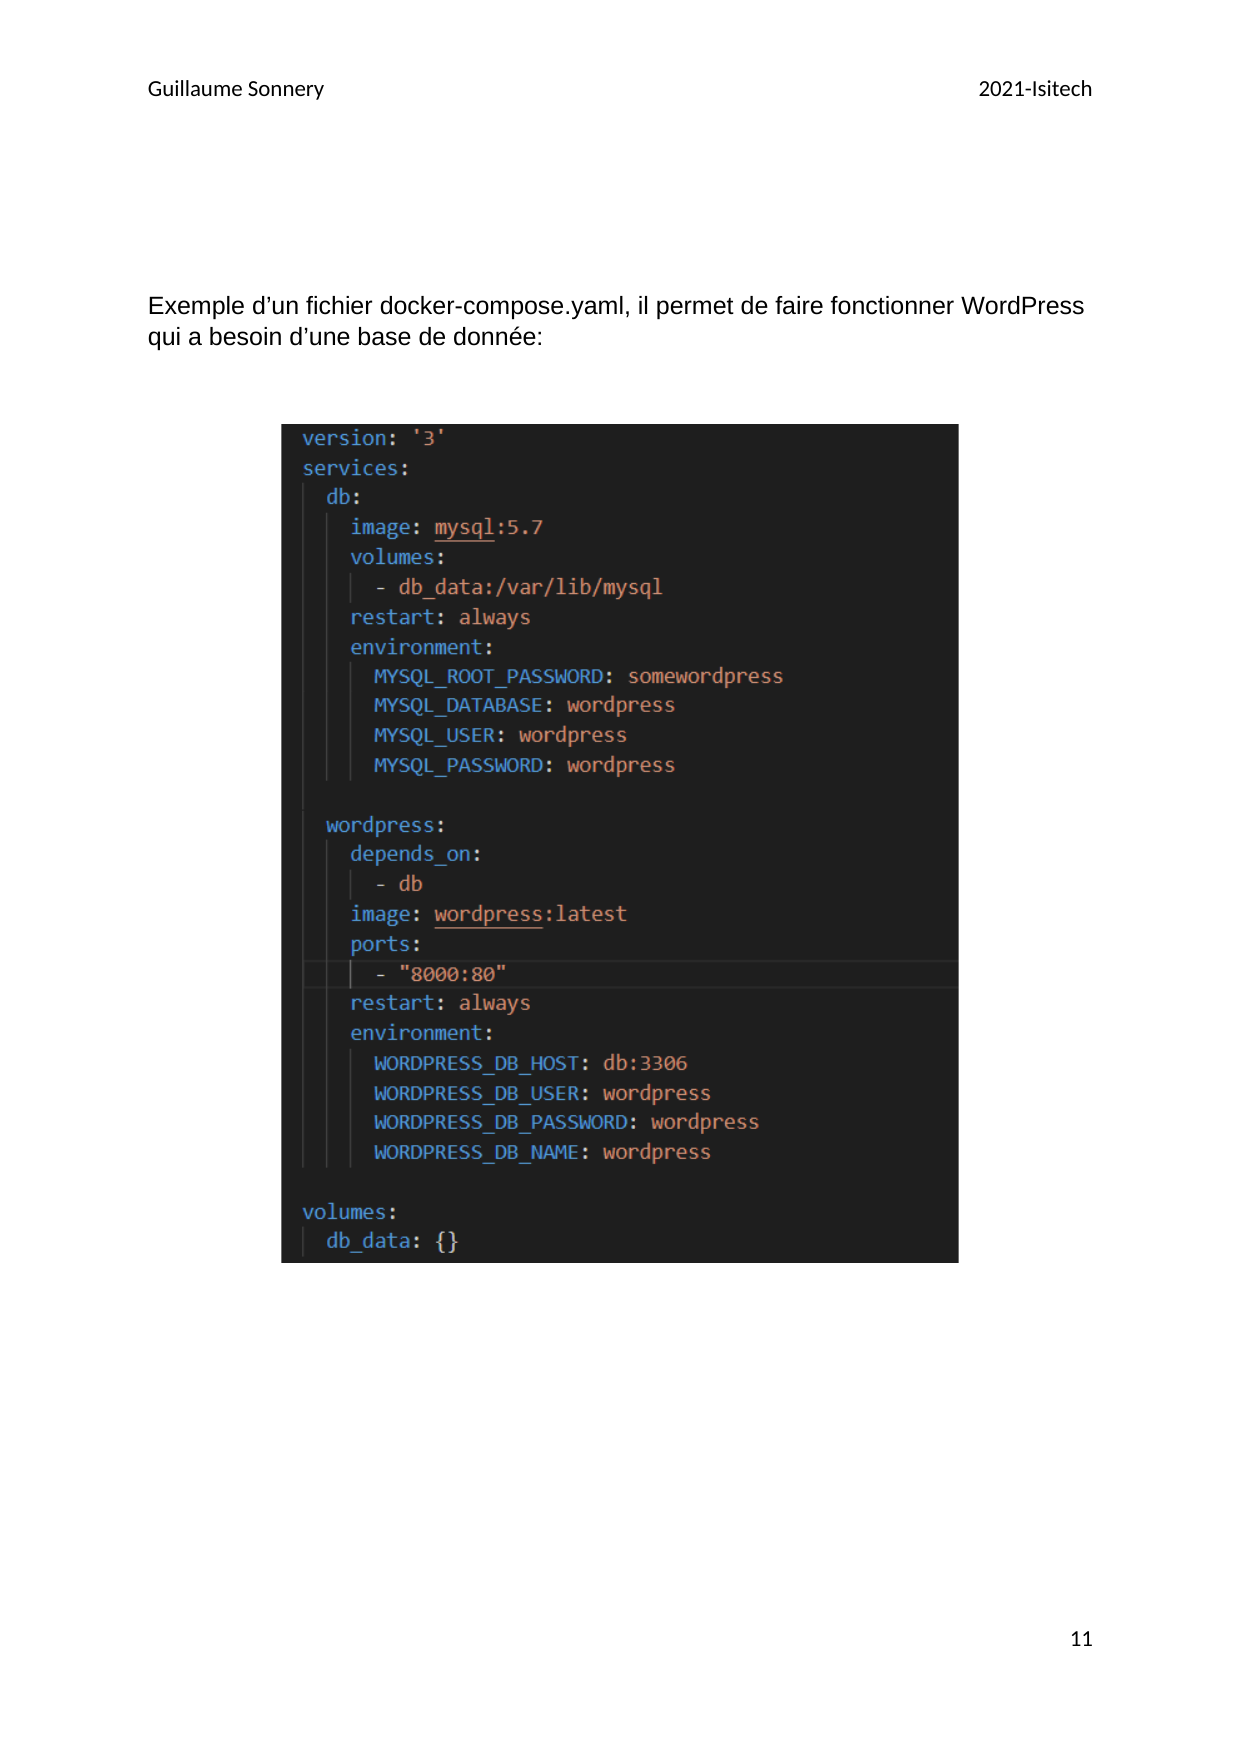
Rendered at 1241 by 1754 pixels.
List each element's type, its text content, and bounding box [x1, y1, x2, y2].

text Exemple d’un fichier docker-compose.yaml, il permet de faire fonctionner WordPress qui a besoin d’une base de donnée: [148, 291, 1093, 351]
picture [281, 424, 959, 1263]
